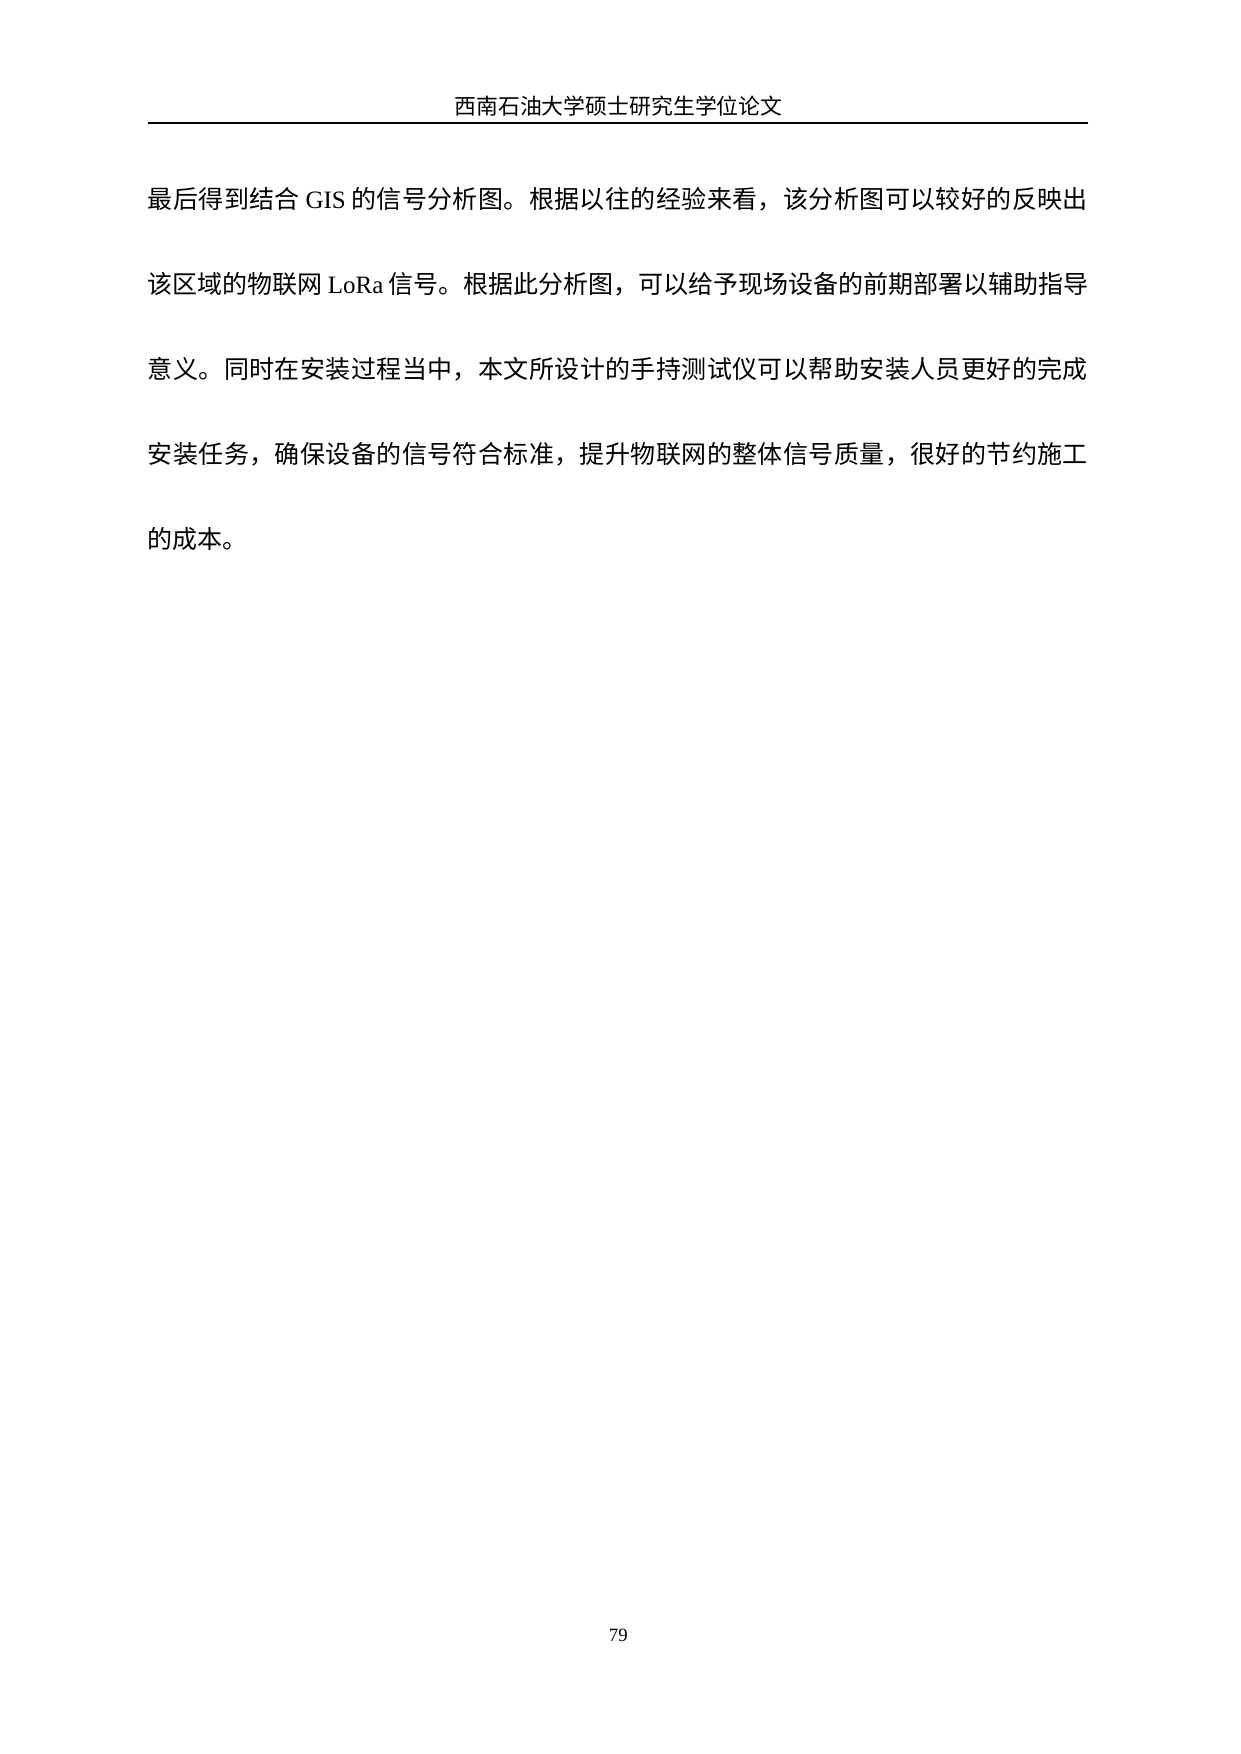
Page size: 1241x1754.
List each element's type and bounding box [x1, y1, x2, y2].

text [148, 164, 1088, 571]
